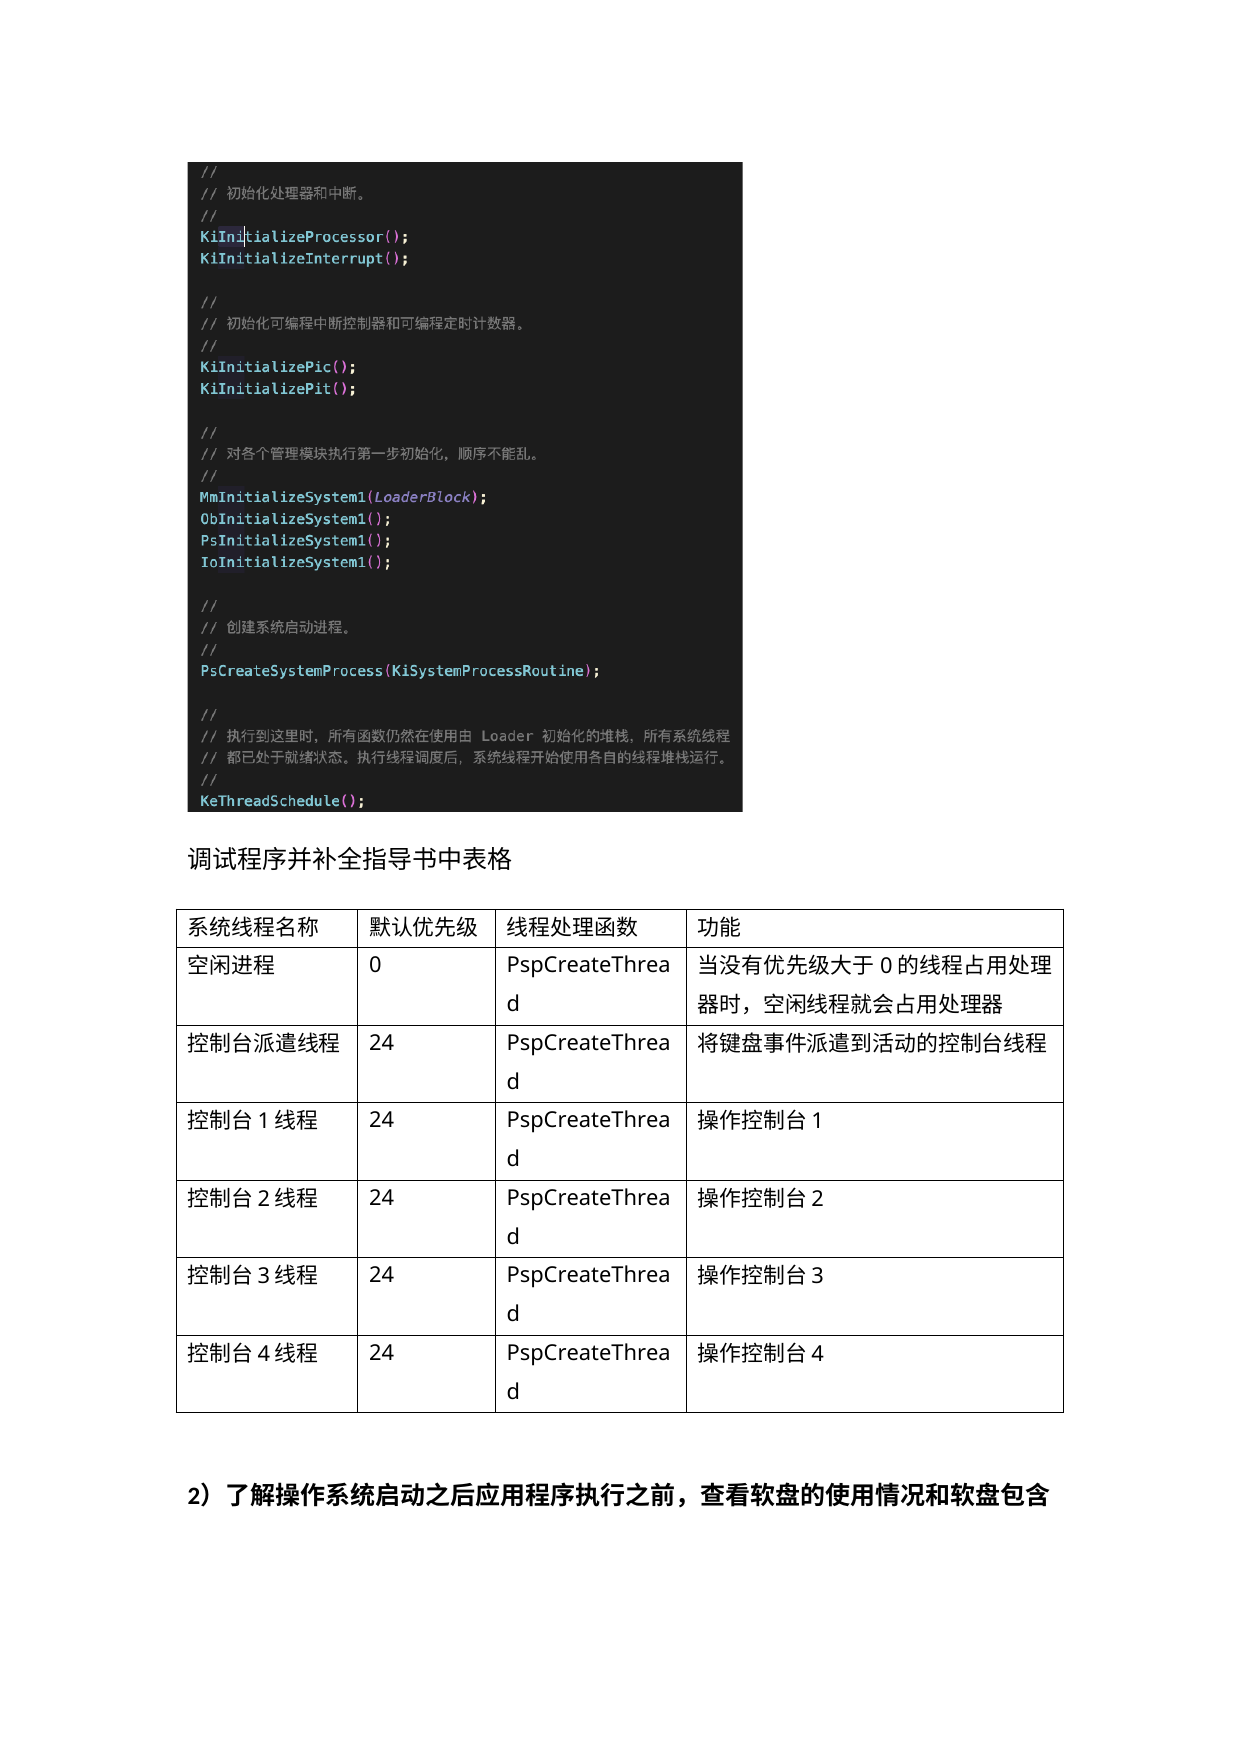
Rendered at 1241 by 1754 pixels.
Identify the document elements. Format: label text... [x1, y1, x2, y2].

table_cell 控制台3线程 [177, 1258, 357, 1334]
table_cell 24 [358, 1181, 495, 1257]
table_cell 将键盘事件派遣到活动的控制台线程 [687, 1026, 1063, 1102]
table_cell 操作控制台2 [687, 1181, 1063, 1257]
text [187, 1461, 1053, 1526]
table_cell 控制台1线程 [177, 1103, 357, 1179]
table_cell 当没有优先级大于0的线程占用处理器时，空闲线程就会占用处理器 [687, 948, 1063, 1024]
table_header 默认优先级 [358, 910, 495, 947]
table_cell 24 [358, 1103, 495, 1179]
table_cell 24 [358, 1026, 495, 1102]
table_cell PspCreateThread [496, 1181, 686, 1257]
table_header 功能 [687, 910, 1063, 947]
table_header 系统线程名称 [177, 910, 357, 947]
table_cell 控制台派遣线程 [177, 1026, 357, 1102]
table_cell PspCreateThread [496, 1026, 686, 1102]
picture [187, 162, 743, 812]
table_header 线程处理函数 [496, 910, 686, 947]
table_cell 操作控制台1 [687, 1103, 1063, 1179]
text 调试程序并补全指导书中表格 [187, 825, 1053, 890]
table_cell 空闲进程 [177, 948, 357, 1024]
table_cell PspCreateThread [496, 1336, 686, 1412]
table_cell PspCreateThread [496, 948, 686, 1024]
table_cell 控制台4线程 [177, 1336, 357, 1412]
table_cell 0 [358, 948, 495, 1024]
table_cell PspCreateThread [496, 1103, 686, 1179]
table_cell PspCreateThread [496, 1258, 686, 1334]
table_cell 操作控制台3 [687, 1258, 1063, 1334]
table_cell 24 [358, 1336, 495, 1412]
table_cell 控制台2线程 [177, 1181, 357, 1257]
table_cell 24 [358, 1258, 495, 1334]
table_cell 操作控制台4 [687, 1336, 1063, 1412]
